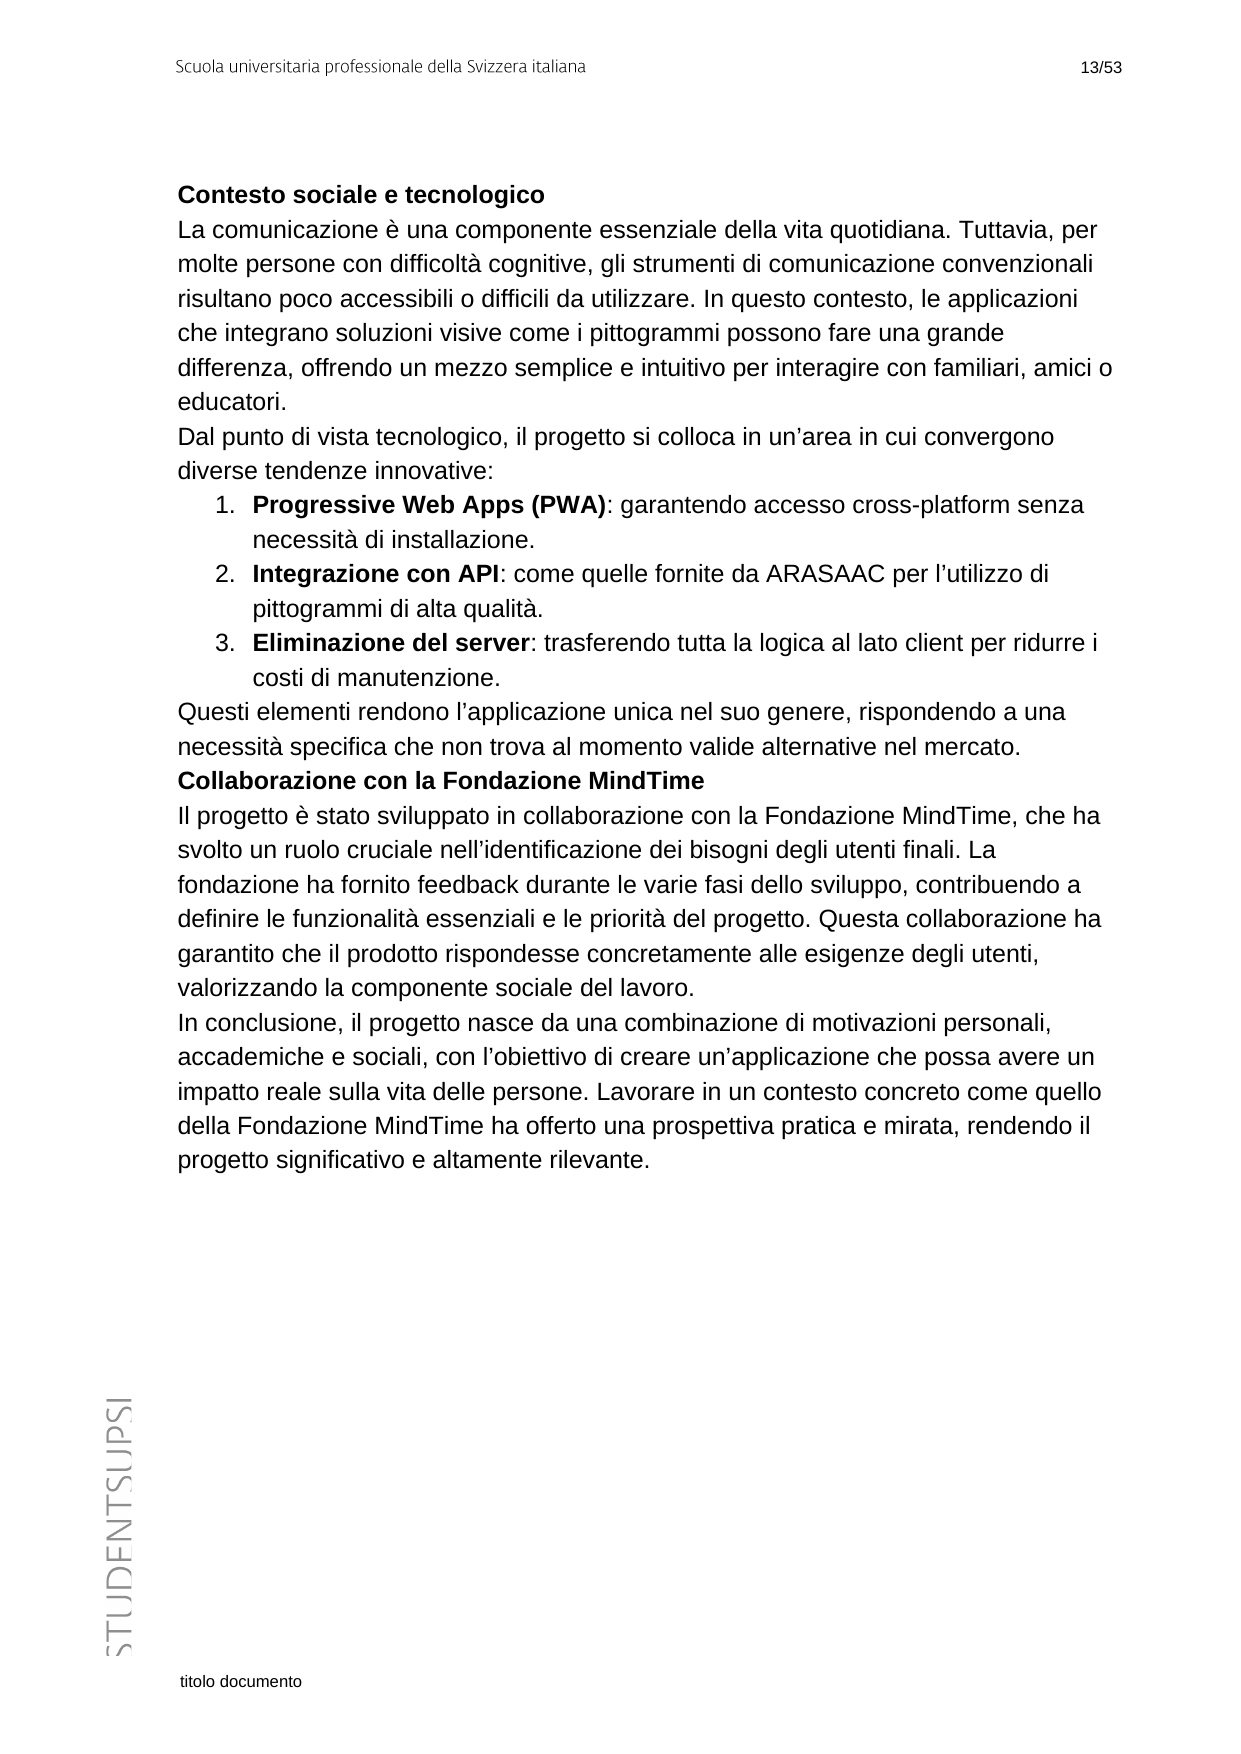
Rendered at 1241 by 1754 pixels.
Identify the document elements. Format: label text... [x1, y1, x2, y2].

list Progressive Web Apps (PWA): garantendo accesso cross-platform senza necessità di installazione. [215, 490, 1122, 554]
text La comunicazione è una componente essenziale della vita quotidiana. Tuttavia, per molte persone con difficoltà cognitive, gli strumenti di comunicazione convenzionali risultano poco accessibili o difficili da utilizzare. In questo contesto, le applicazioni che integrano soluzioni visive come i pittogrammi possono fare una grande differenza, offrendo un mezzo semplice e intuitivo per interagire con familiari, amici o educatori. [177, 214, 1122, 416]
list Eliminazione del server: trasferendo tutta la logica al lato client per ridurre i costi di manutenzione. [215, 628, 1122, 692]
text Collaborazione con la Fondazione MindTime [177, 766, 1122, 795]
text Dal punto di vista tecnologico, il progetto si colloca in un’area in cui convergono diverse tendenze innovative: [177, 421, 1122, 485]
picture [168, 53, 602, 80]
list Integrazione con API: come quelle fornite da ARASAAC per l’utilizzo di pittogrammi di alta qualità. [215, 559, 1122, 623]
text In conclusione, il progetto nasce da una combinazione di motivazioni personali, accademiche e sociali, con l’obiettivo di creare un’applicazione che possa avere un impatto reale sulla vita delle persone. Lavorare in un contesto concreto come quello della Fondazione MindTime ha offerto una prospettiva pratica e mirata, rendendo il progetto significativo e altamente rilevante. [177, 1008, 1122, 1174]
text Contesto sociale e tecnologico [177, 180, 1122, 209]
text Questi elementi rendono l’applicazione unica nel suo genere, rispondendo a una necessità specifica che non trova al momento valide alternative nel mercato. [177, 697, 1122, 761]
picture [106, 1399, 132, 1657]
text Il progetto è stato sviluppato in collaborazione con la Fondazione MindTime, che ha svolto un ruolo cruciale nell’identificazione dei bisogni degli utenti finali. La fondazione ha fornito feedback durante le varie fasi dello sviluppo, contribuendo a definire le funzionalità essenziali e le priorità del progetto. Questa collaborazione ha garantito che il prodotto rispondesse concretamente alle esigenze degli utenti, valorizzando la componente sociale del lavoro. [177, 801, 1122, 1002]
